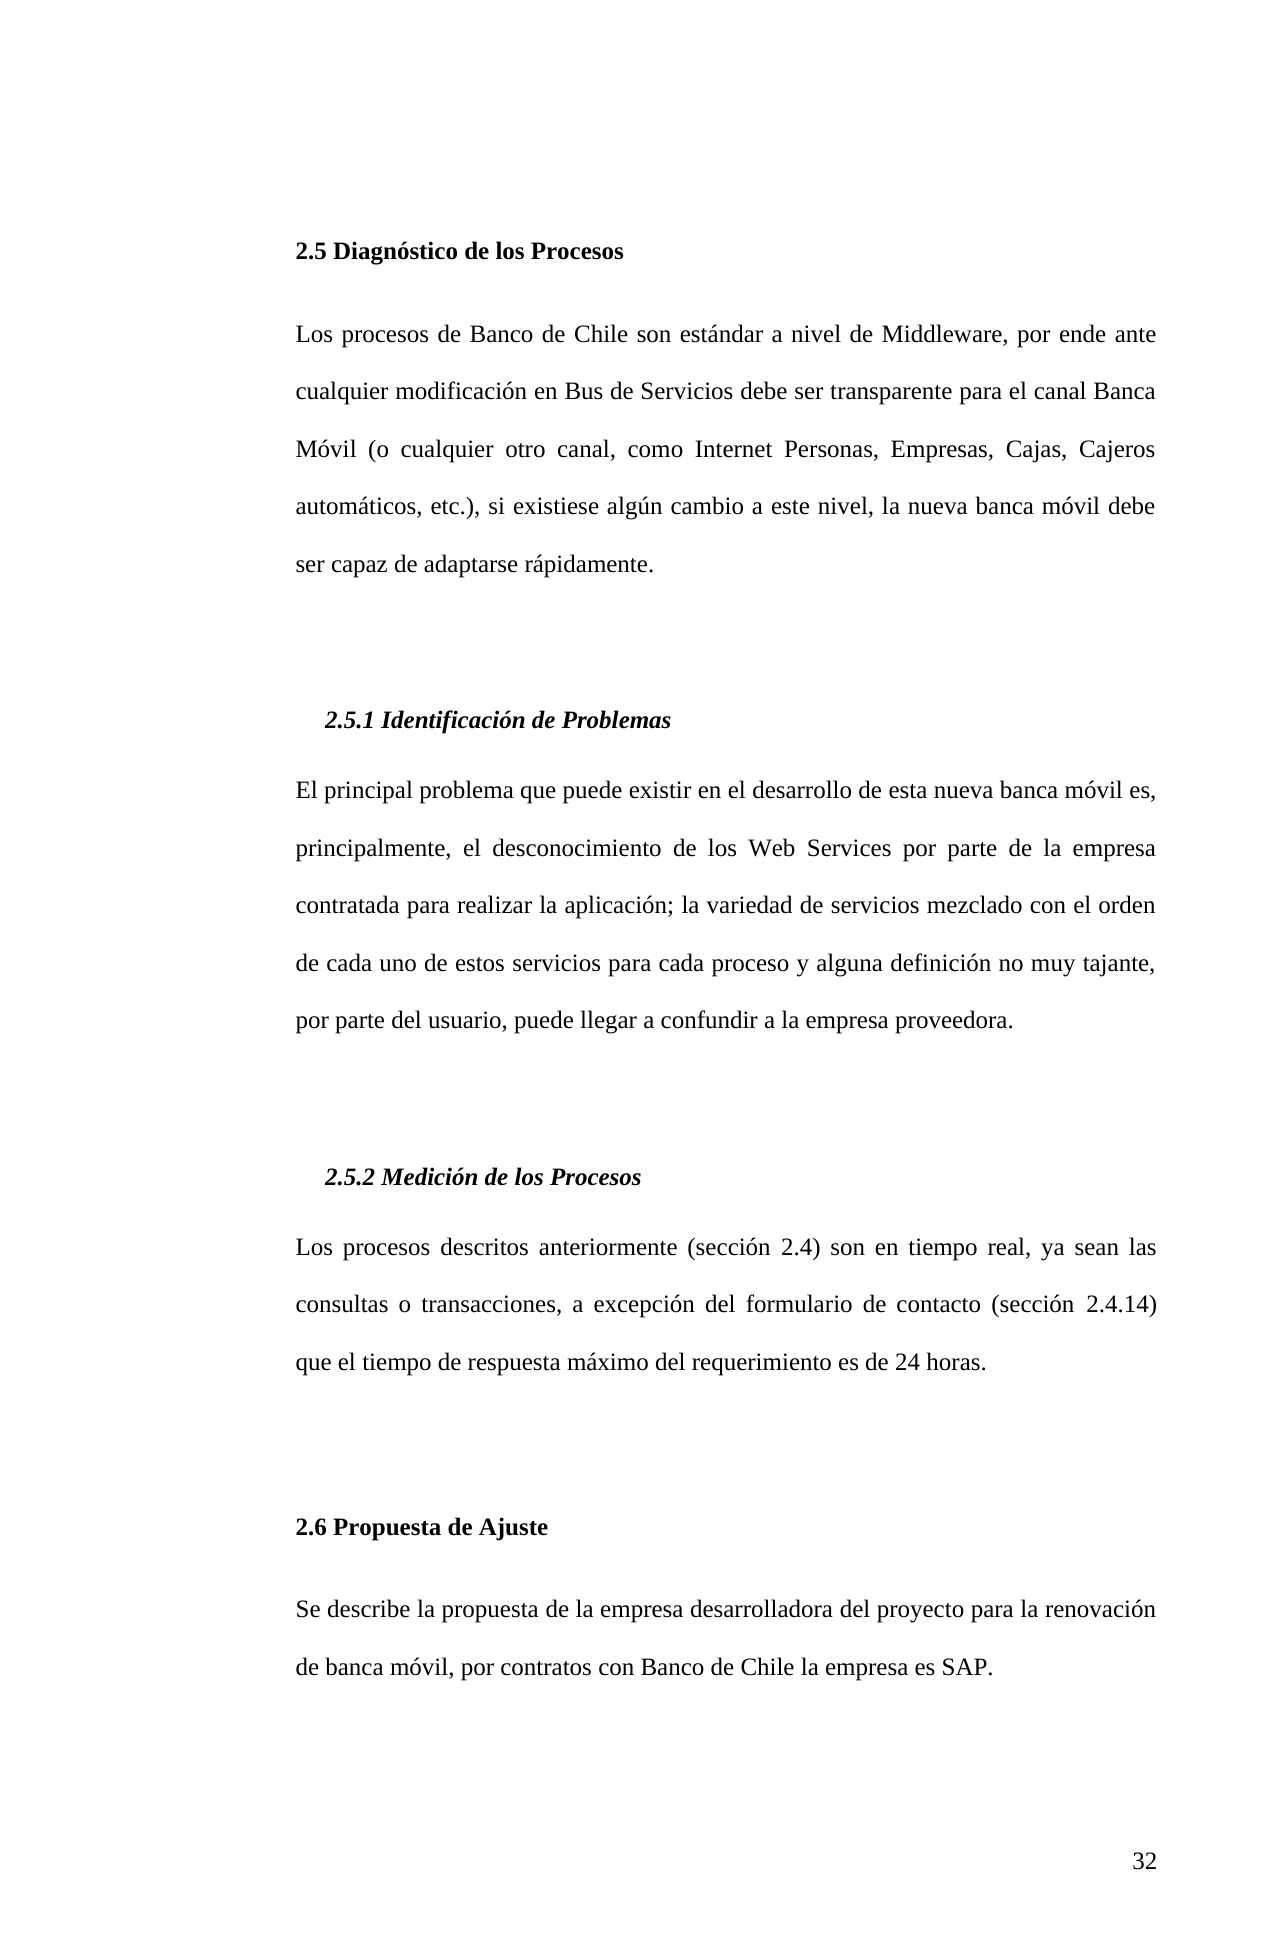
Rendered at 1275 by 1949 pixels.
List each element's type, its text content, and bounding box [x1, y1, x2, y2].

text Se describe la propuesta de la empresa desarrolladora del proyecto para la renovación de banca móvil, por contratos con Banco de Chile la empresa es SAP. [295, 1594, 1157, 1681]
text Los procesos de Banco de Chile son estándar a nivel de Middleware, por ende ante cualquier modificación en Bus de Servicios debe ser transparente para el canal Banca Móvil (o cualquier otro canal, como Internet Personas, Empresas, Cajas, Cajeros automáticos, etc.), si existiese algún cambio a este nivel, la nueva banca móvil debe ser capaz de adaptarse rápidamente. [295, 319, 1157, 577]
subtitle Diagnóstico de los Procesos [295, 236, 1157, 265]
subtitle Identificación de Problemas [325, 705, 1157, 734]
subtitle Medición de los Procesos [325, 1162, 1157, 1191]
subtitle Propuesta de Ajuste [295, 1512, 1157, 1541]
text El principal problema que puede existir en el desarrollo de esta nueva banca móvil es, principalmente, el desconocimiento de los Web Services por parte de la empresa contratada para realizar la aplicación; la variedad de servicios mezclado con el orden de cada uno de estos servicios para cada proceso y alguna definición no muy tajante, por parte del usuario, puede llegar a confundir a la empresa proveedora. [295, 775, 1157, 1034]
text Los procesos descritos anteriormente (sección 2.4) son en tiempo real, ya sean las consultas o transacciones, a excepción del formulario de contacto (sección 2.4.14) que el tiempo de respuesta máximo del requerimiento es de 24 horas. [295, 1232, 1157, 1376]
